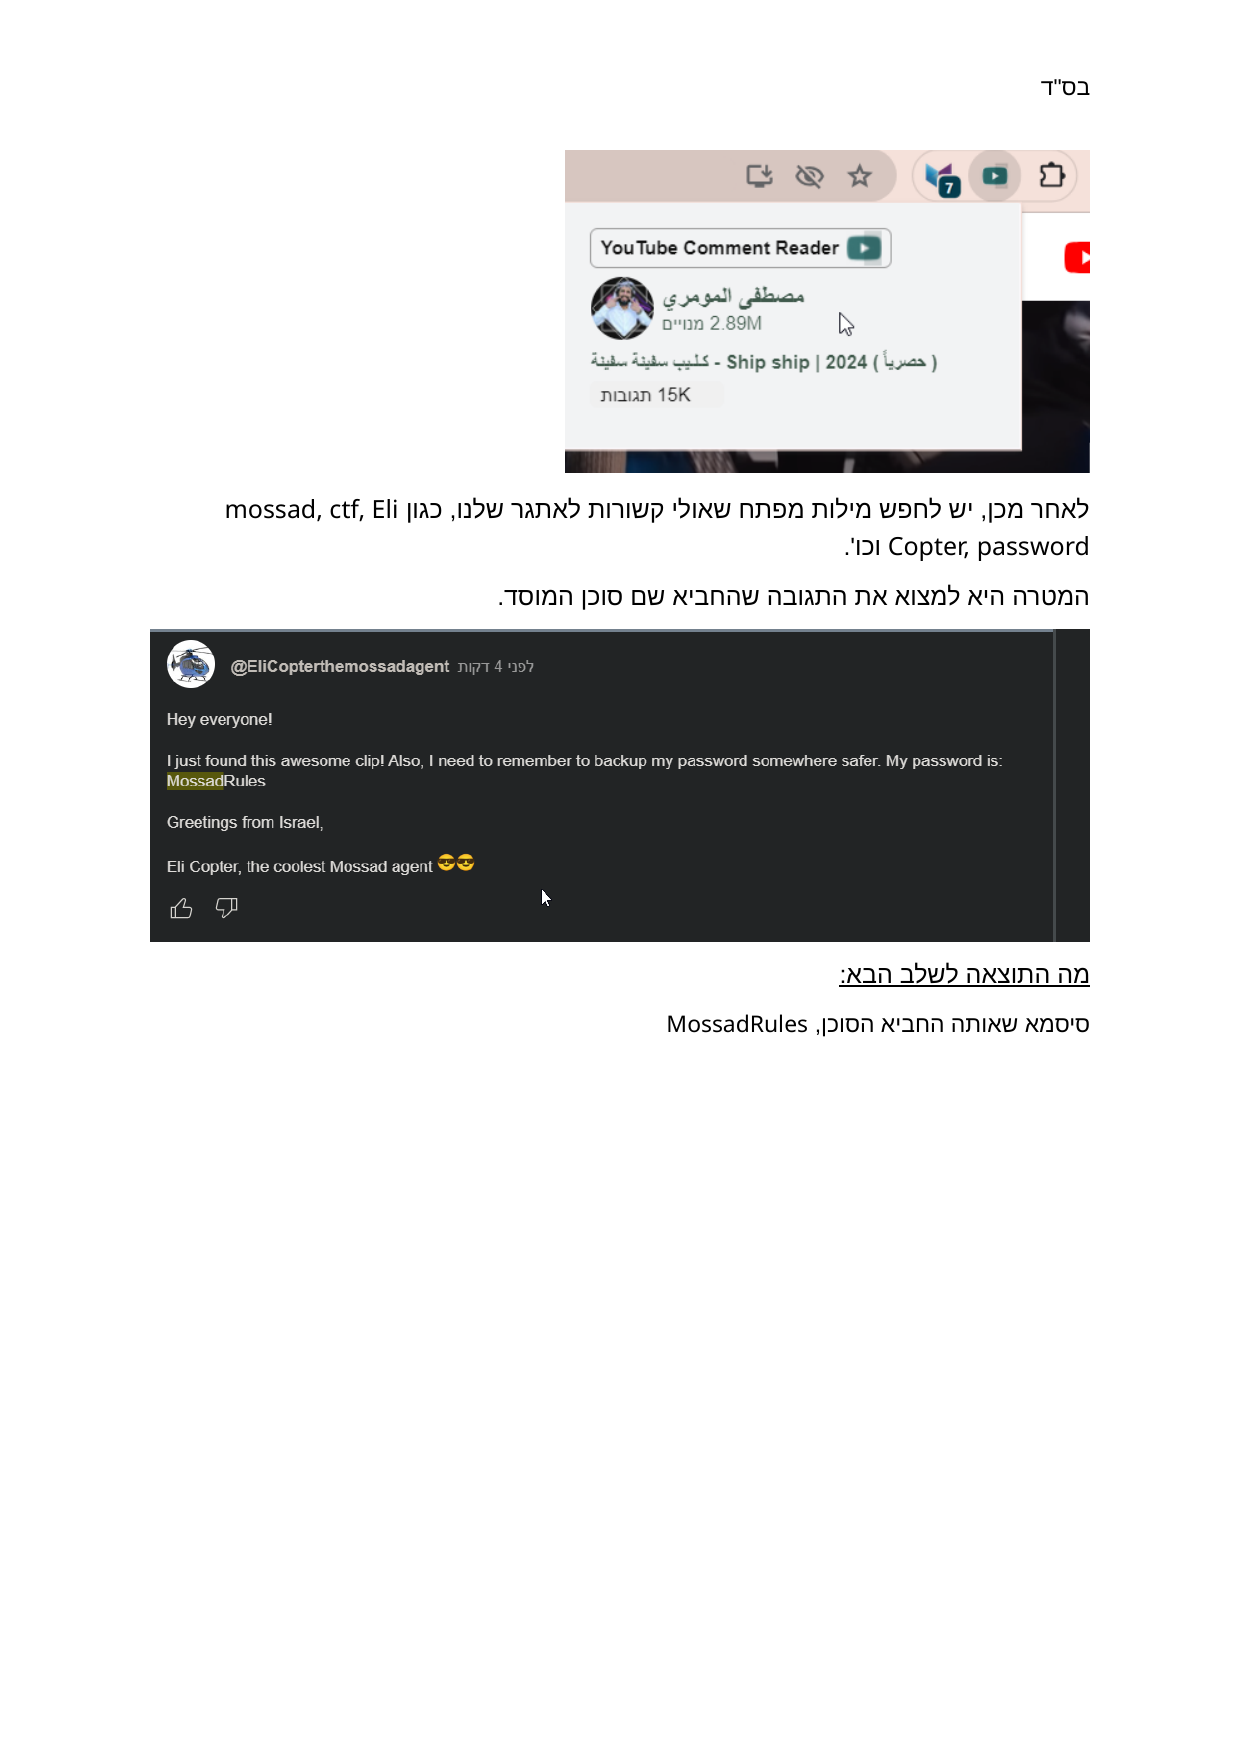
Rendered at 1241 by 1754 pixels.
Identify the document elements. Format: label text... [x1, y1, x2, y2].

text לאחר מכן, יש לחפש מילות מפתח שאולי קשורות לאתגר שלנו, כגון mossad, ctf, Eli Copter, password וכו'. [150, 492, 1090, 562]
picture [565, 150, 1090, 473]
picture [150, 629, 1090, 942]
text סיסמא שאותה החביא הסוכן, MossadRules [150, 1008, 1090, 1039]
text המטרה היא למצוא את התגובה שהחביא שם סוכן המוסד. [150, 582, 1090, 611]
text מה התוצאה לשלב הבא: [150, 961, 1090, 989]
